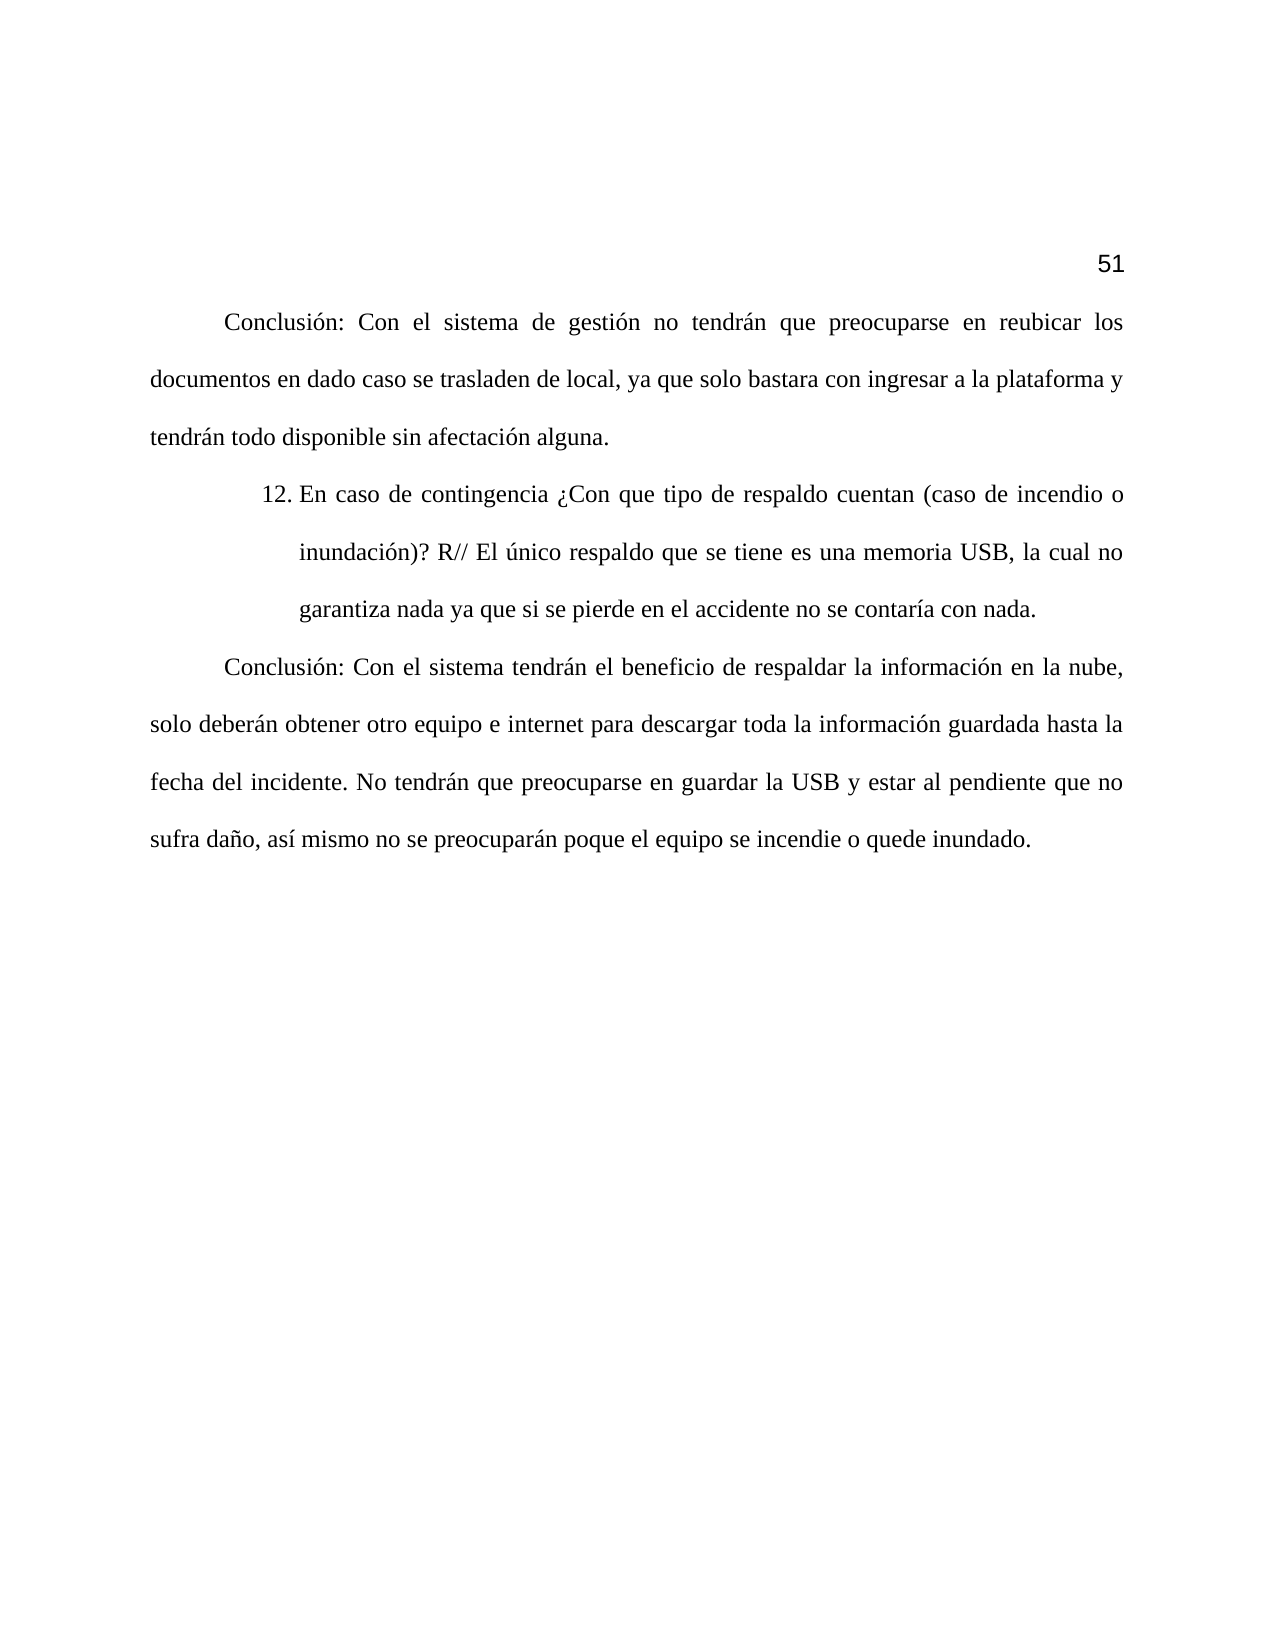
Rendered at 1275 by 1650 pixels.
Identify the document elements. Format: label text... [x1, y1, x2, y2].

list En caso de contingencia ¿Con que tipo de respaldo cuentan (caso de incendio o inundación)? R// El único respaldo que se tiene es una memoria USB, la cual no garantiza nada ya que si se pierde en el accidente no se contaría con nada. [261, 479, 1125, 623]
text Conclusión: Con el sistema de gestión no tendrán que preocuparse en reubicar los documentos en dado caso se trasladen de local, ya que solo bastara con ingresar a la plataforma y tendrán todo disponible sin afectación alguna. [150, 307, 1125, 451]
text Conclusión: Con el sistema tendrán el beneficio de respaldar la información en la nube, solo deberán obtener otro equipo e internet para descargar toda la información guardada hasta la fecha del incidente. No tendrán que preocuparse en guardar la USB y estar al pendiente que no sufra daño, así mismo no se preocuparán poque el equipo se incendie o quede inundado. [150, 652, 1125, 853]
